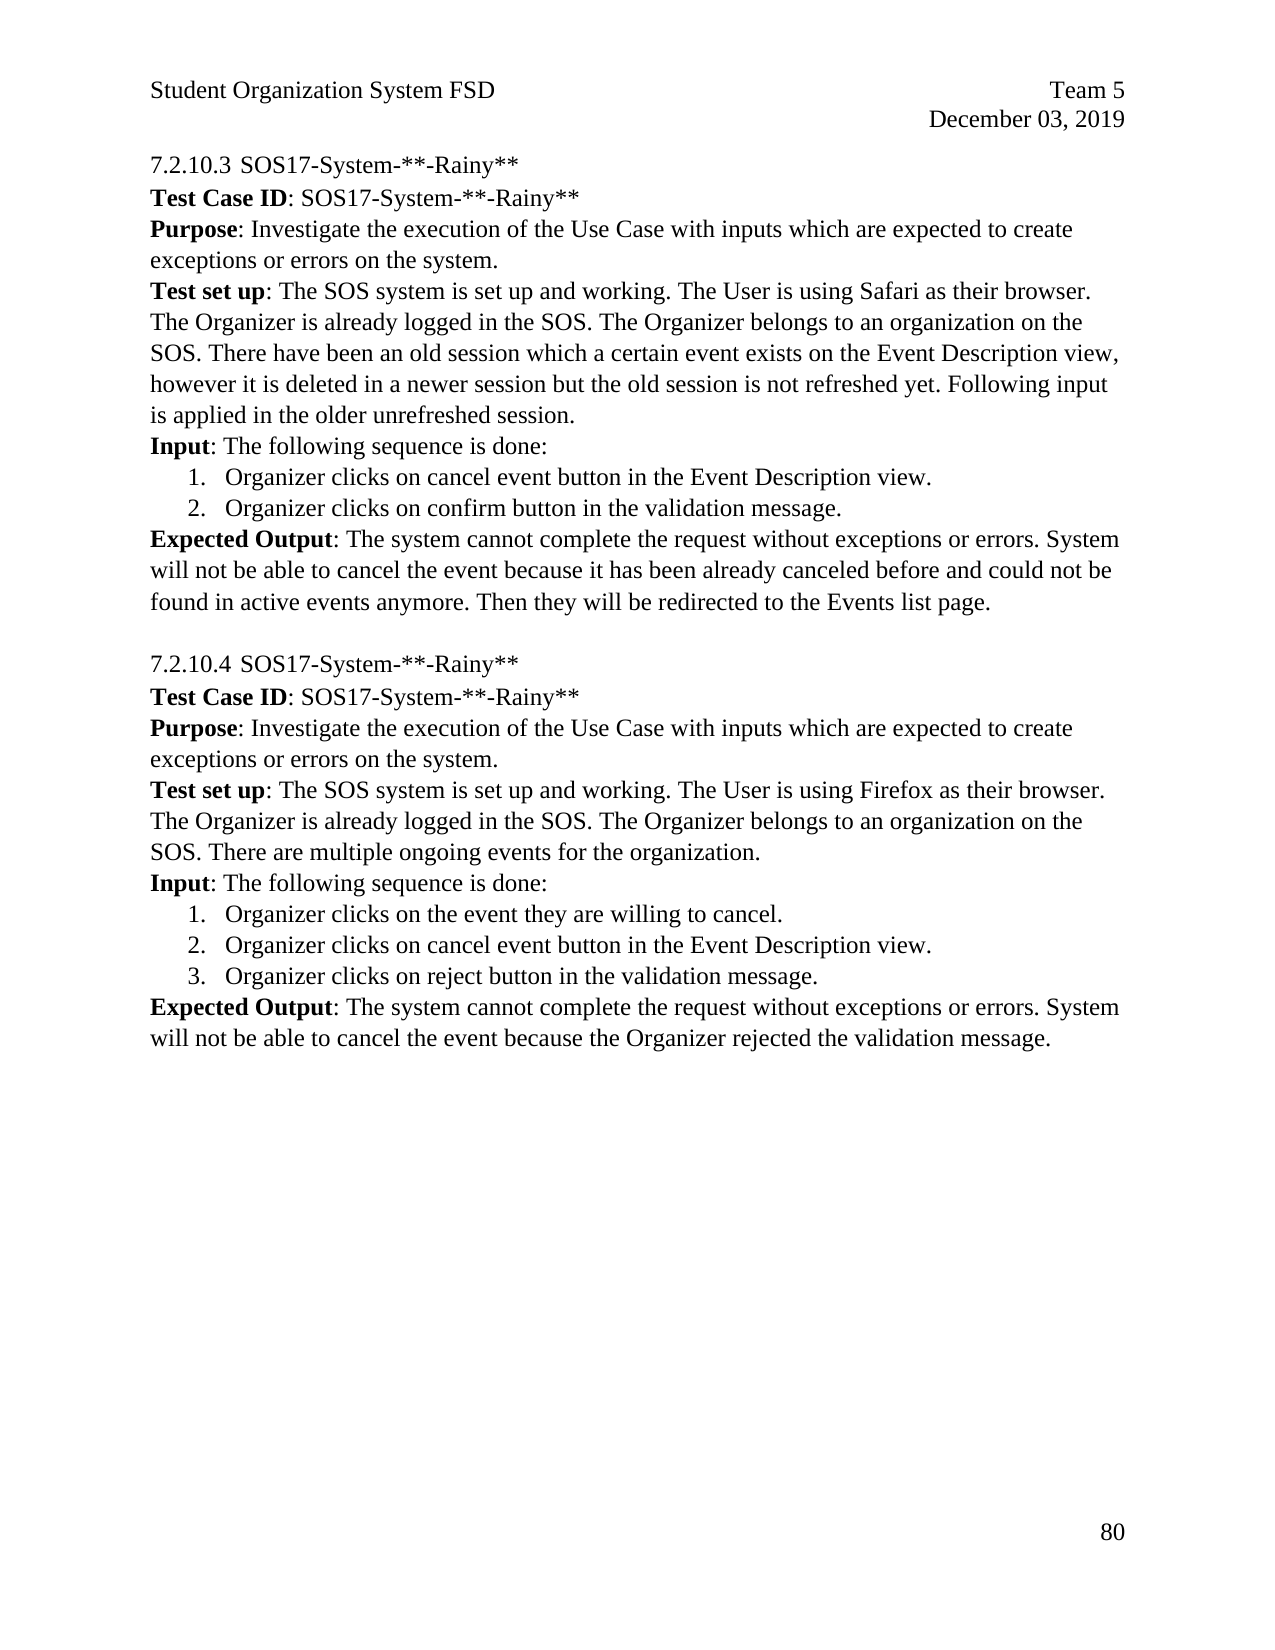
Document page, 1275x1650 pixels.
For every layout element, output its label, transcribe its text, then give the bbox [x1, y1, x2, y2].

text Expected Output: The system cannot complete the request without exceptions or errors. System will not be able to cancel the event because it has been already canceled before and could not be found in active events anymore. Then they will be redirected to the Events list page. [150, 524, 1125, 615]
text Test set up: The SOS system is set up and working. The User is using Safari as their browser. The Organizer is already logged in the SOS. The Organizer belongs to an organization on the SOS. There have been an old session which a certain event exists on the Event Description view, however it is deleted in a newer session but the old session is not refreshed yet. Following input is applied in the older unrefreshed session. [150, 276, 1125, 429]
subtitle SOS17-System-**-Rainy** [150, 649, 1125, 677]
text Purpose: Investigate the execution of the Use Case with inputs which are expected to create exceptions or errors on the system. [150, 713, 1125, 772]
text Expected Output: The system cannot complete the request without exceptions or errors. System will not be able to cancel the event because the Organizer rejected the validation message. [150, 992, 1125, 1052]
list Organizer clicks on cancel event button in the Event Description view. [187, 462, 1125, 491]
list Organizer clicks on confirm button in the validation message. [187, 493, 1125, 522]
text Input: The following sequence is done: [150, 431, 1125, 460]
list Organizer clicks on the event they are willing to cancel. [187, 899, 1125, 928]
text Test Case ID: SOS17-System-**-Rainy** [150, 183, 1125, 212]
list Organizer clicks on cancel event button in the Event Description view. [187, 930, 1125, 959]
text Input: The following sequence is done: [150, 868, 1125, 897]
subtitle SOS17-System-**-Rainy** [150, 150, 1125, 179]
text Purpose: Investigate the execution of the Use Case with inputs which are expected to create exceptions or errors on the system. [150, 214, 1125, 274]
text Test Case ID: SOS17-System-**-Rainy** [150, 682, 1125, 710]
list Organizer clicks on reject button in the validation message. [187, 961, 1125, 990]
text Test set up: The SOS system is set up and working. The User is using Firefox as their browser. The Organizer is already logged in the SOS. The Organizer belongs to an organization on the SOS. There are multiple ongoing events for the organization. [150, 775, 1125, 866]
